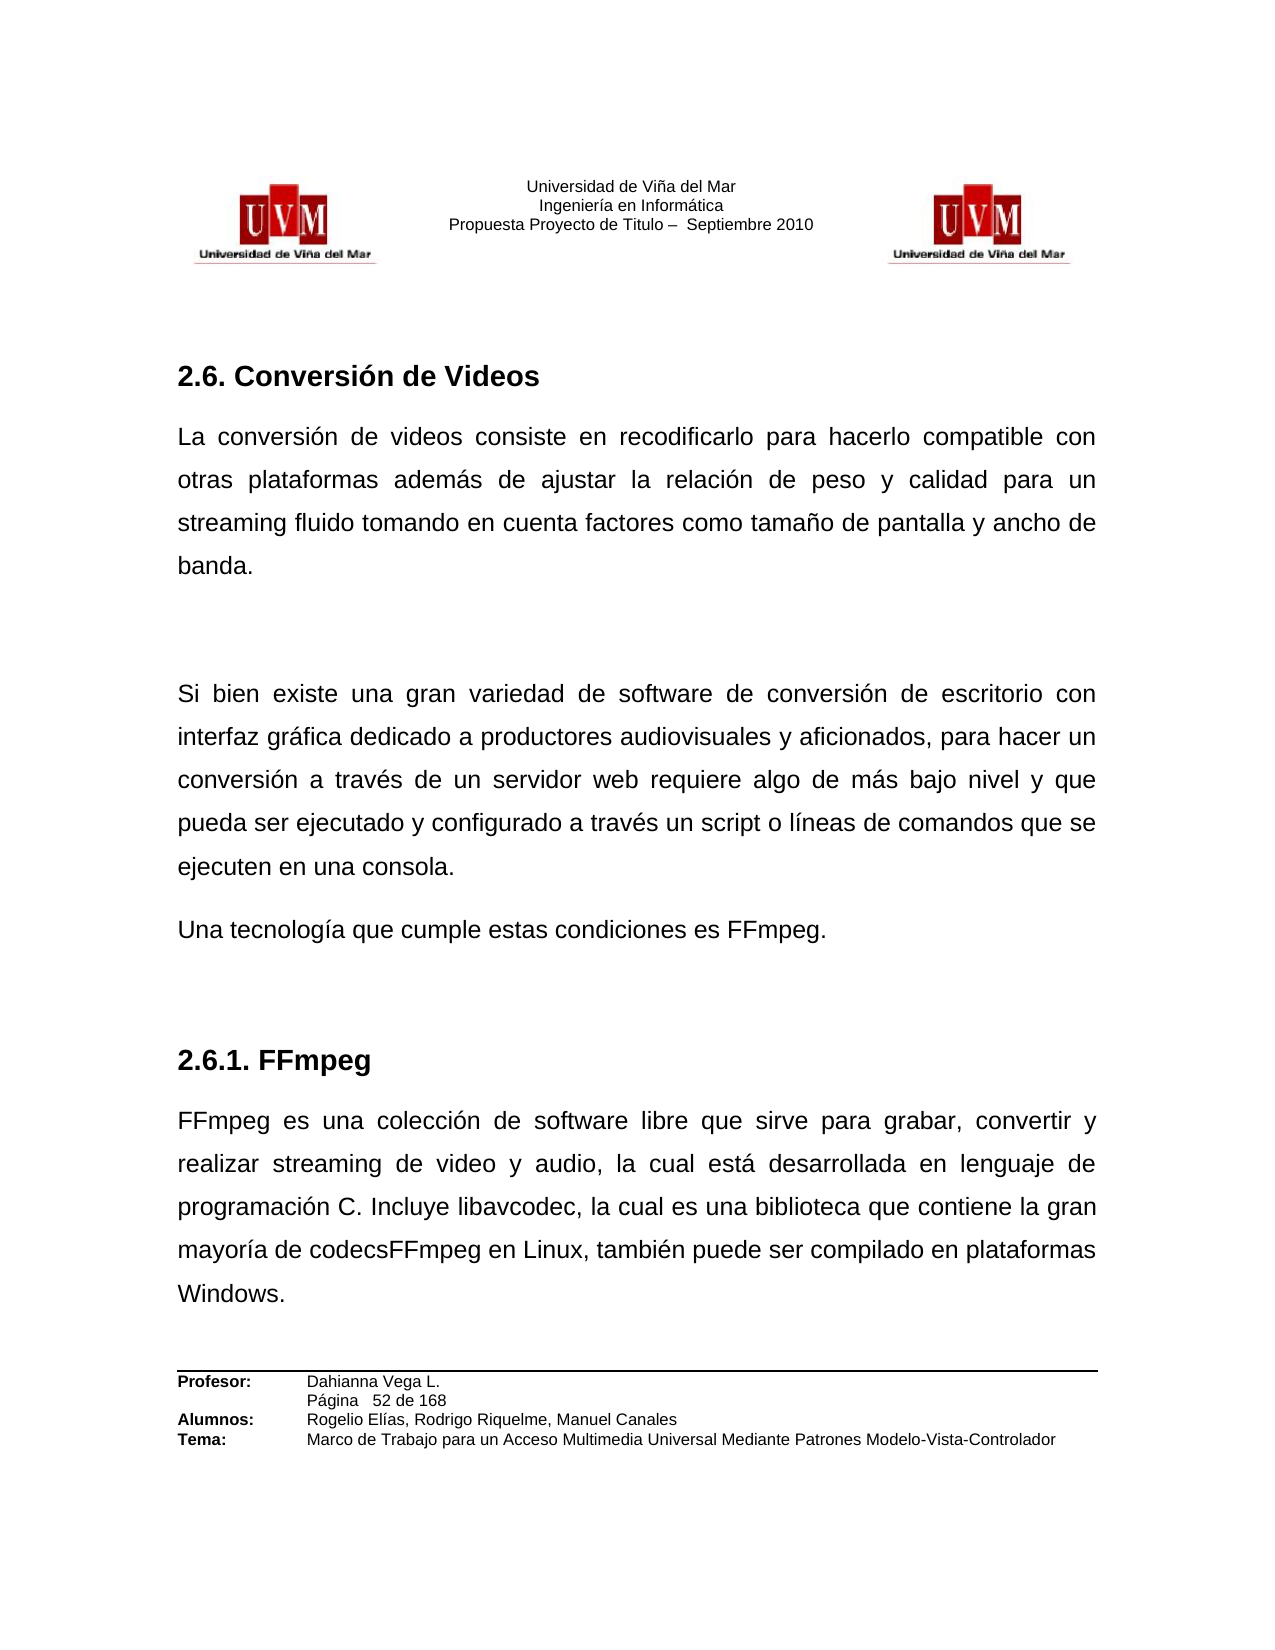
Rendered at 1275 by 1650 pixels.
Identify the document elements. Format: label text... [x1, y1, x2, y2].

subtitle 2.6. Conversión de Videos [177, 359, 1098, 392]
text Una tecnología que cumple estas condiciones es FFmpeg. [177, 915, 1098, 944]
text FFmpeg es una colección de software libre que sirve para grabar, convertir y realizar streaming de video y audio, la cual está desarrollada en lenguaje de programación C. Incluye libavcodec, la cual es una biblioteca que contiene la gran mayoría de codecsFFmpeg en Linux, también puede ser compilado en plataformas Windows. [177, 1106, 1098, 1307]
picture [177, 176, 390, 267]
subtitle 2.6.1. FFmpeg [177, 1043, 1098, 1077]
picture [871, 176, 1084, 267]
text Si bien existe una gran variedad de software de conversión de escritorio con interfaz gráfica dedicado a productores audiovisuales y aficionados, para hacer un conversión a través de un servidor web requiere algo de más bajo nivel y que pueda ser ejecutado y configurado a través un script o líneas de comandos que se ejecuten en una consola. [177, 679, 1098, 880]
text La conversión de videos consiste en recodificarlo para hacerlo compatible con otras plataformas además de ajustar la relación de peso y calidad para un streaming fluido tomando en cuenta factores como tamaño de pantalla y ancho de banda. [177, 422, 1098, 580]
